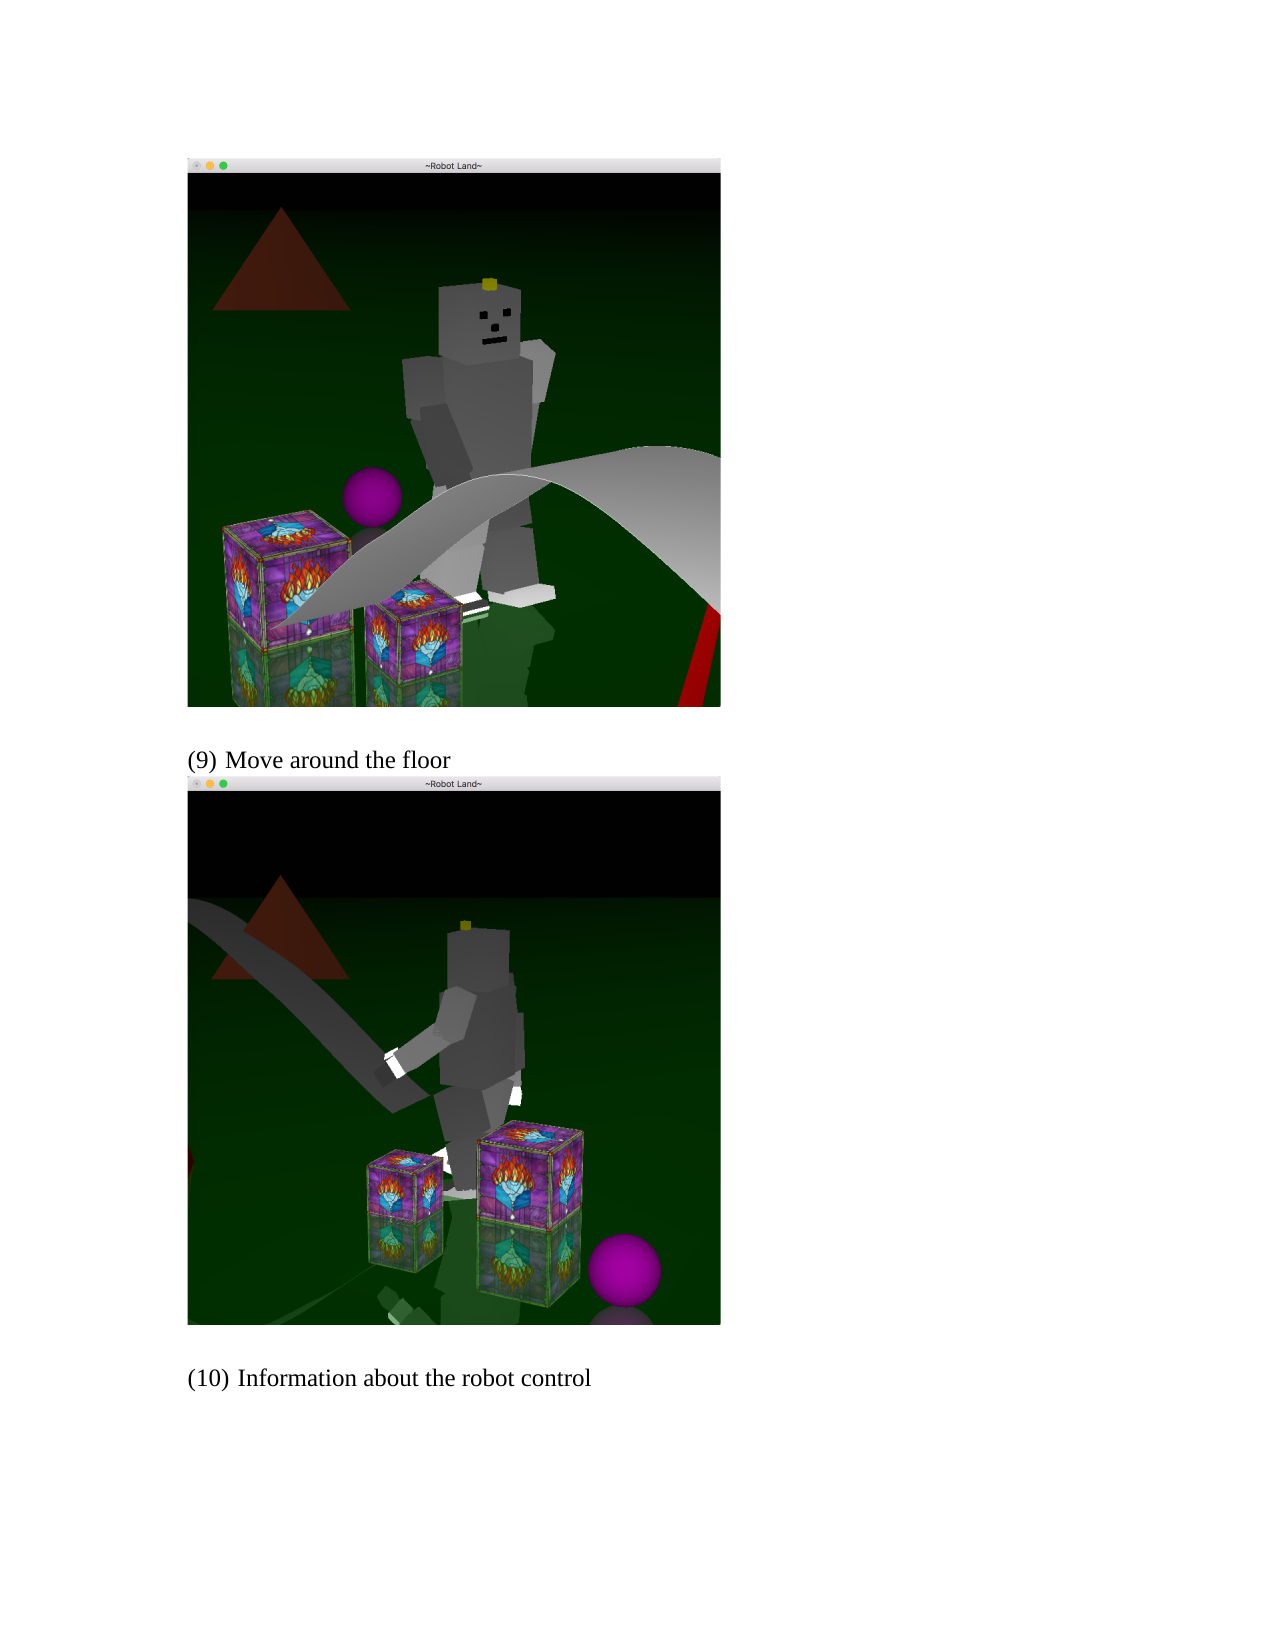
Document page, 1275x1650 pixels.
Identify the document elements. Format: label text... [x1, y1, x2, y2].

list Information about the robot control [187, 1361, 1087, 1394]
list Move around the floor [187, 744, 1087, 776]
picture [187, 158, 721, 707]
picture [187, 776, 721, 1325]
